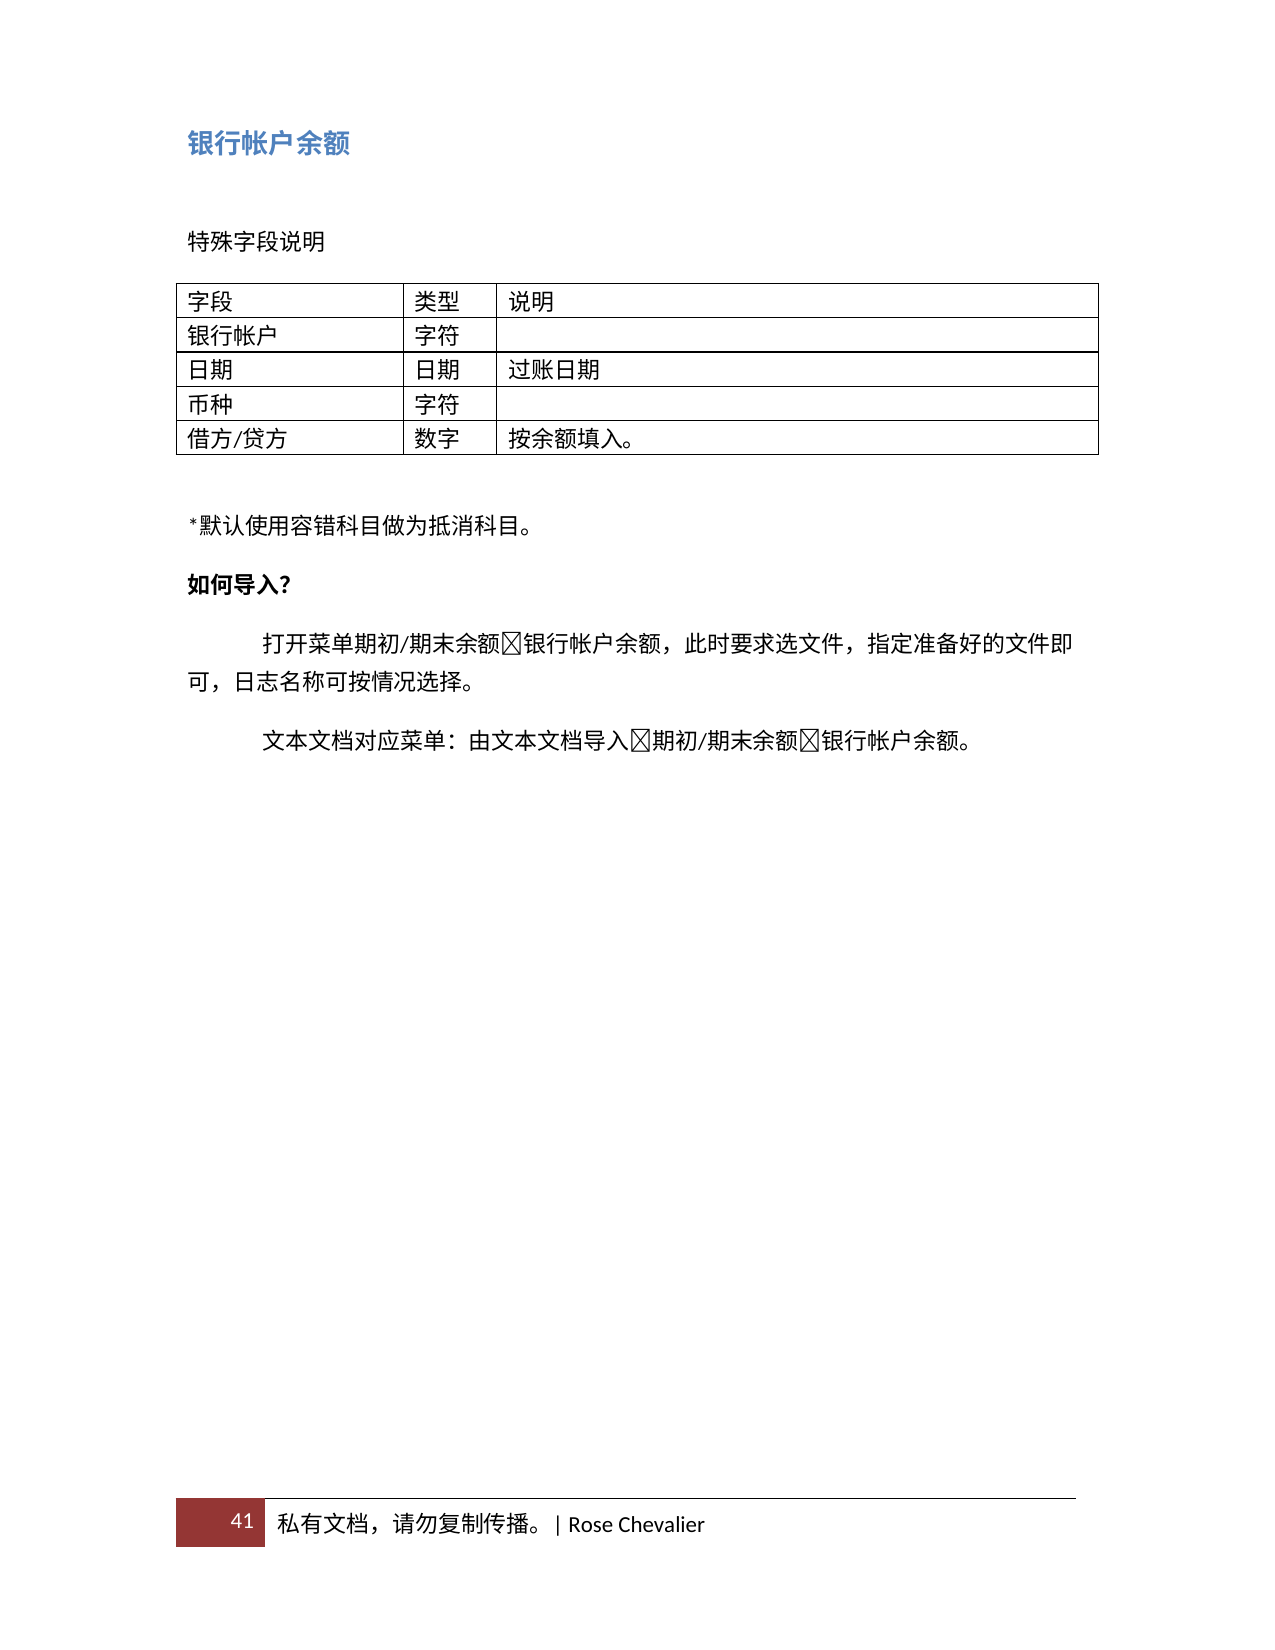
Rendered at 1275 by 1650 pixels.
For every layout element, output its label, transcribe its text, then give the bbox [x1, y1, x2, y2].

table_cell 银行帐户 [177, 318, 403, 351]
table_header 字段 [177, 284, 403, 317]
table_cell 日期 [177, 353, 403, 386]
table_cell 币种 [177, 387, 403, 420]
text 特殊字段说明 [187, 188, 1087, 257]
table_cell 过账日期 [497, 353, 1098, 386]
table_cell 日期 [404, 353, 496, 386]
table_cell 借方/贷方 [177, 421, 403, 454]
table_cell 字符 [404, 387, 496, 420]
table_cell 字符 [404, 318, 496, 351]
text 银行帐户余额 [187, 122, 1087, 161]
text 打开菜单期初/期末余额银行帐户余额，此时要求选文件，指定准备好的文件即可，日志名称可按情况选择。 [187, 626, 1087, 697]
table_header 类型 [404, 284, 496, 317]
table_header 说明 [497, 284, 1098, 317]
text 文本文档对应菜单：由文本文档导入期初/期末余额银行帐户余额。 [187, 723, 1087, 756]
table_cell 数字 [404, 421, 496, 454]
text *默认使用容错科目做为抵消科目。 [187, 508, 1087, 541]
table_cell [497, 318, 1098, 351]
text 如何导入？ [187, 567, 1087, 600]
table_cell 按余额填入。 [497, 421, 1098, 454]
table_cell [497, 387, 1098, 420]
